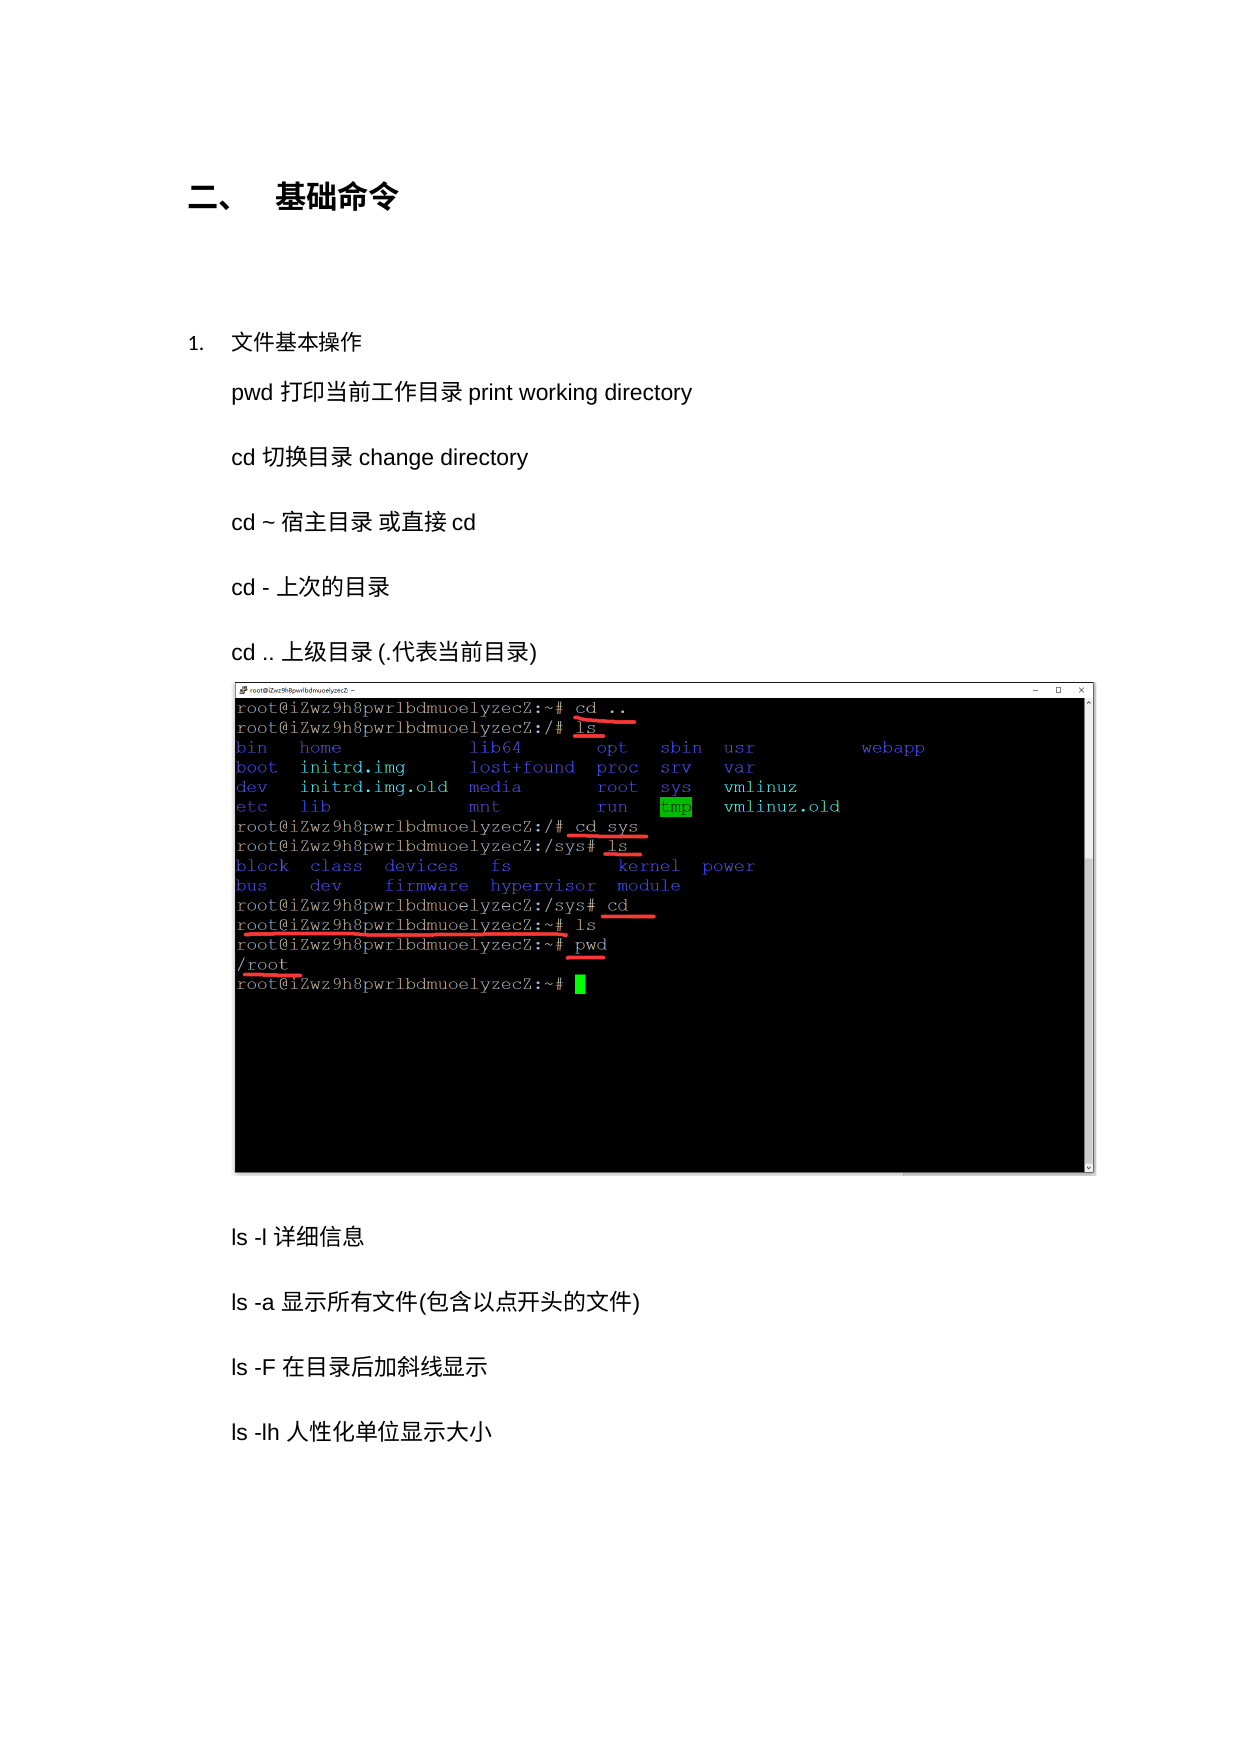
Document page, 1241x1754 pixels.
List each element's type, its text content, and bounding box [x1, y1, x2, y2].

picture [231, 682, 1097, 1176]
text pwd 打印当前⼯作⽬录 print working directory cd 切换⽬录 change directory [231, 357, 1053, 487]
subtitle 基础命令 [187, 162, 1053, 227]
text cd ~ 宿主⽬录 或直接cd cd - 上次的⽬录 cd .. 上级⽬录 (.代表当前⽬录) [231, 487, 1053, 682]
text ls -l 详细信息 ls -a 显示所有⽂件(包含以点开头的⽂件) ls -F 在⽬录后加斜线显示 ls -lh ⼈性化单位显示⼤⼩ [231, 1202, 1053, 1462]
list 文件基本操作 [187, 325, 1053, 357]
